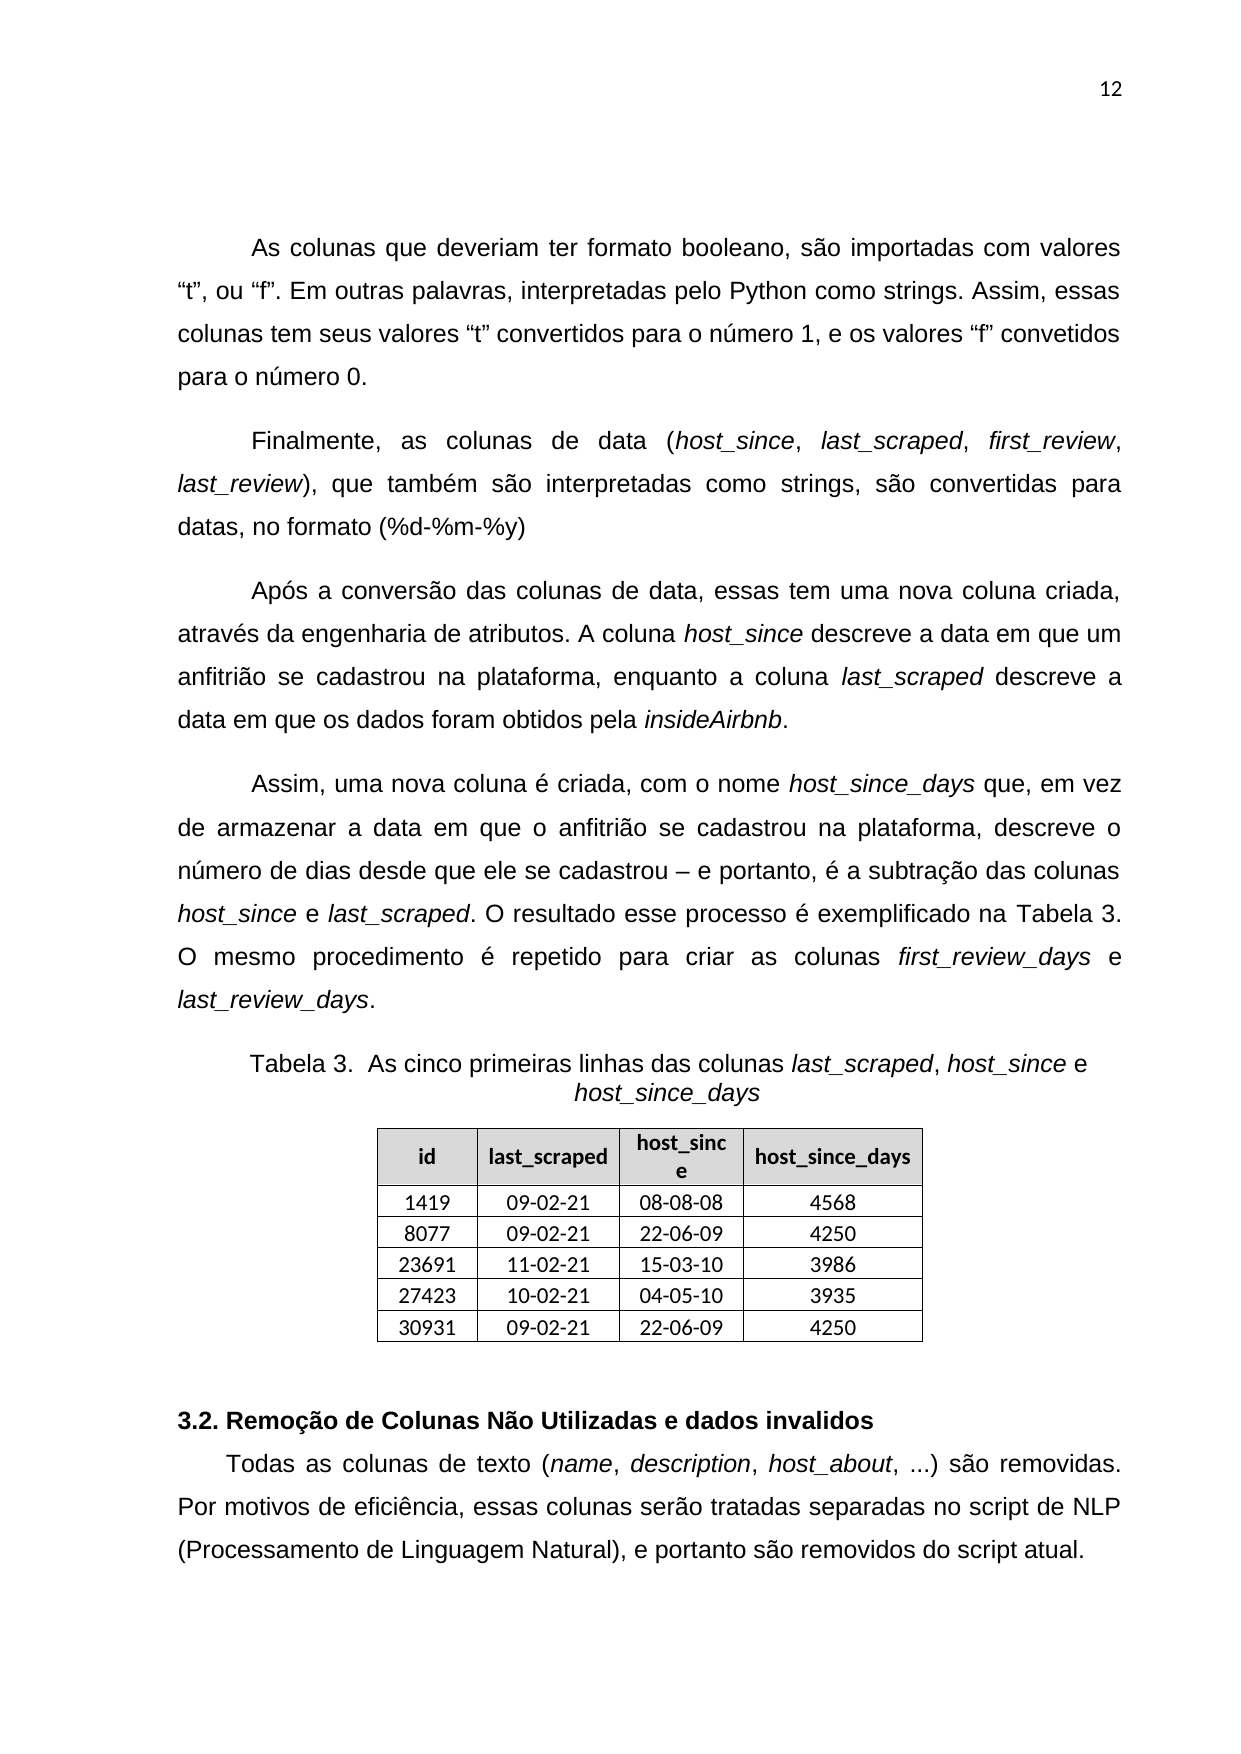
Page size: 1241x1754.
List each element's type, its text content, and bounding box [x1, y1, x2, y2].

text Tabela 3. As cinco primeiras linhas das colunas last_scraped, host_since e host_since_days [215, 1049, 1122, 1107]
text As colunas que deveriam ter formato booleano, são importadas com valores “t”, ou “f”. Em outras palavras, interpretadas pelo Python como strings. Assim, essas colunas tem seus valores “t” convertidos para o número 1, e os valores “f” convetidos para o número 0. [177, 233, 1122, 391]
table_cell 09-02-21 [478, 1186, 619, 1216]
table_cell 22-06-09 [620, 1217, 743, 1247]
table_header host_since_days [744, 1129, 922, 1184]
text Todas as colunas de texto (name, description, host_about, ...) são removidas. Por motivos de eficiência, essas colunas serão tratadas separadas no script de NLP (Processamento de Linguagem Natural), e portanto são removidos do script atual. [177, 1449, 1122, 1564]
table_cell 3935 [744, 1279, 922, 1309]
text Após a conversão das colunas de data, essas tem uma nova coluna criada, através da engenharia de atributos. A coluna host_since descreve a data em que um anfitrião se cadastrou na plataforma, enquanto a coluna last_scraped descreve a data em que os dados foram obtidos pela insideAirbnb. [177, 576, 1122, 734]
table_cell 1419 [378, 1186, 477, 1216]
table_cell 04-05-10 [620, 1279, 743, 1309]
table_cell 08-08-08 [620, 1186, 743, 1216]
table_cell 22-06-09 [620, 1311, 743, 1341]
table_cell 09-02-21 [478, 1311, 619, 1341]
table_cell 23691 [378, 1248, 477, 1278]
table_cell 4568 [744, 1186, 922, 1216]
table_cell 10-02-21 [478, 1279, 619, 1309]
subtitle Remoção de Colunas Não Utilizadas e dados invalidos [177, 1406, 1122, 1434]
table_header host_since [620, 1129, 743, 1184]
table_cell 15-03-10 [620, 1248, 743, 1278]
table_cell 4250 [744, 1311, 922, 1341]
text Finalmente, as colunas de data (host_since, last_scraped, first_review, last_review), que também são interpretadas como strings, são convertidas para datas, no formato (%d-%m-%y) [177, 426, 1122, 541]
text Assim, uma nova coluna é criada, com o nome host_since_days que, em vez de armazenar a data em que o anfitrião se cadastrou na plataforma, descreve o número de dias desde que ele se cadastrou – e portanto, é a subtração das colunas host_since e last_scraped. O resultado esse processo é exemplificado na Tabela 3. O mesmo procedimento é repetido para criar as colunas first_review_days e last_review_days. [177, 769, 1122, 1014]
table_cell 11-02-21 [478, 1248, 619, 1278]
table_header last_scraped [478, 1129, 619, 1184]
table_cell 8077 [378, 1217, 477, 1247]
table_cell 30931 [378, 1311, 477, 1341]
table_cell 3986 [744, 1248, 922, 1278]
table_cell 27423 [378, 1279, 477, 1309]
table_header id [378, 1129, 477, 1184]
table_cell 4250 [744, 1217, 922, 1247]
table_cell 09-02-21 [478, 1217, 619, 1247]
